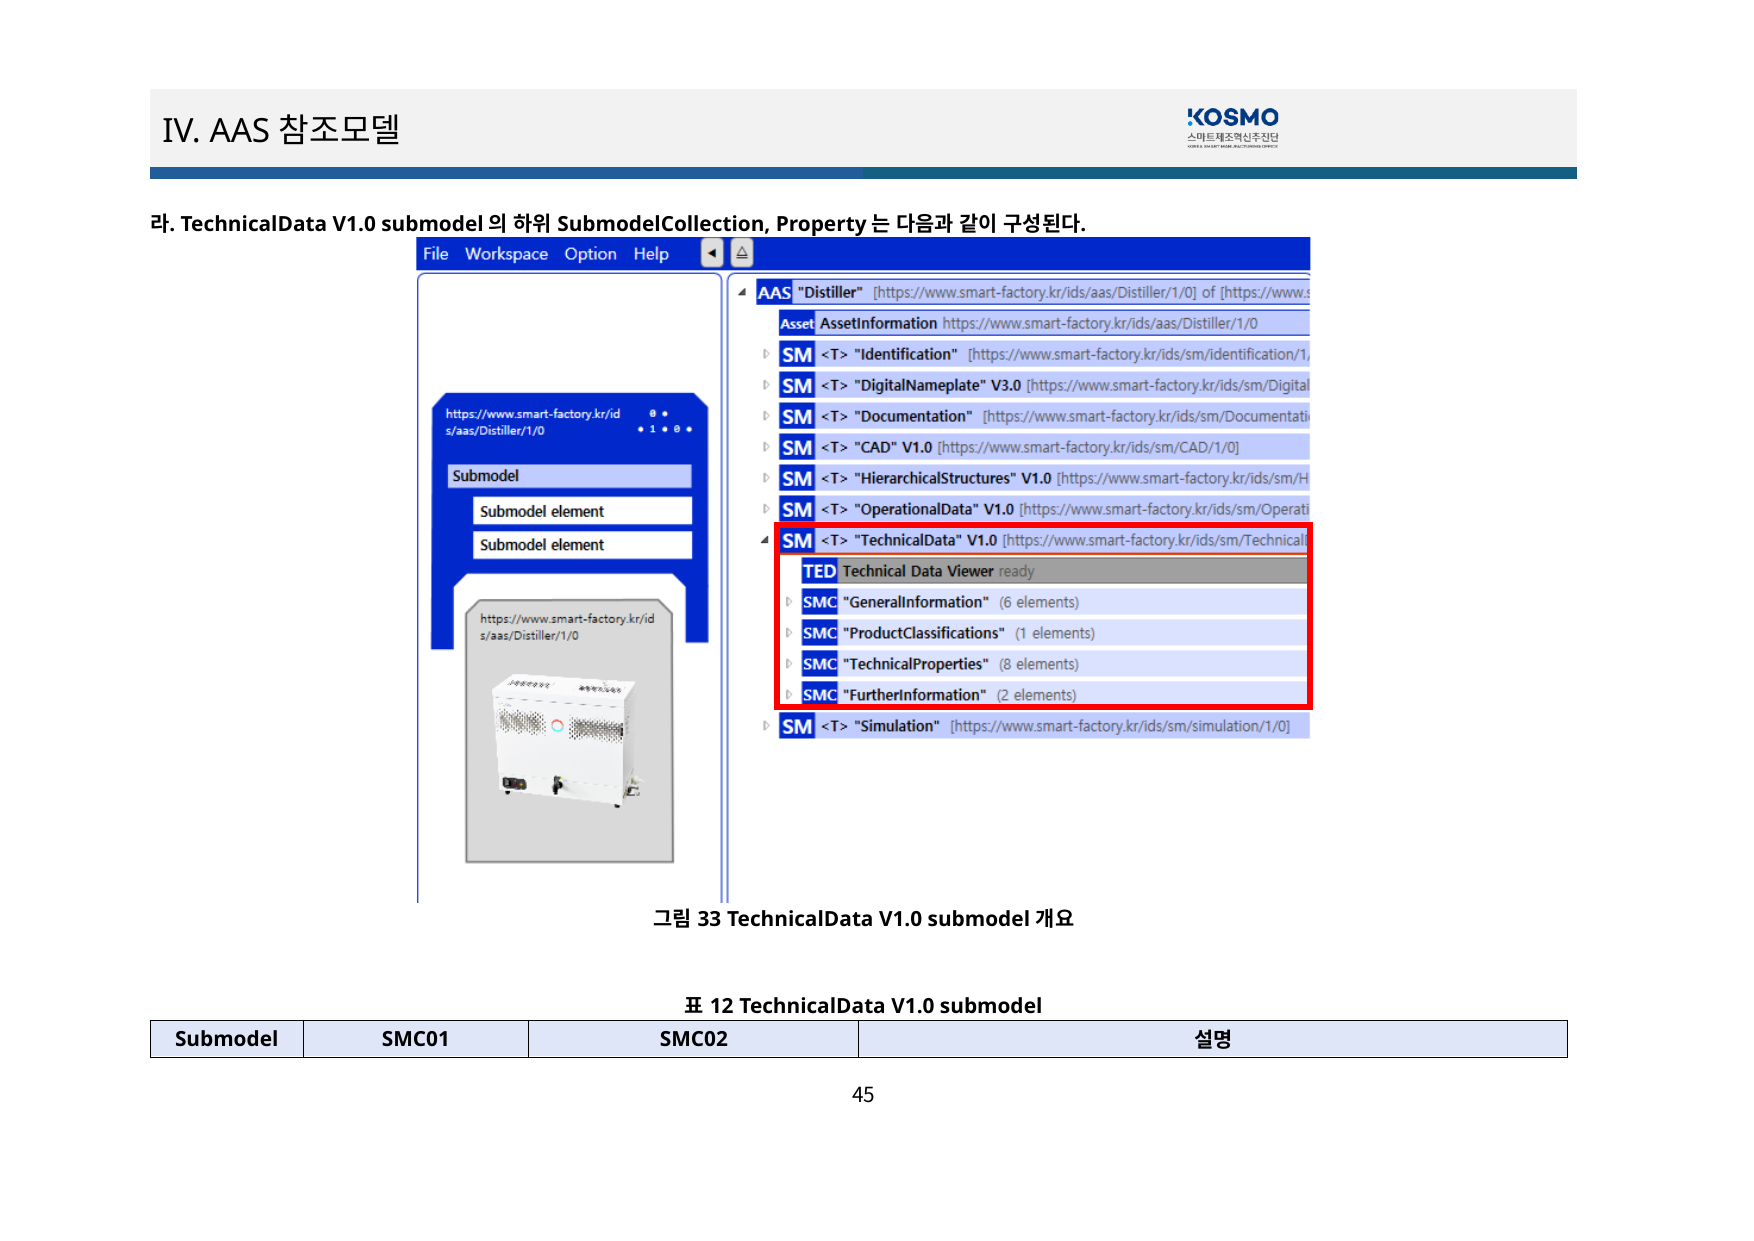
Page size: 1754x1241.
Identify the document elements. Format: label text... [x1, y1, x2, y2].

table_header 설명 [859, 1021, 1567, 1056]
table_header SMC02 [529, 1021, 858, 1056]
picture [780, 528, 1307, 704]
text 라. TechnicalData V1.0 submodel의 하위 SubmodelCollection, Property는 다음과 같이 구성된다. [150, 207, 1577, 238]
picture [1187, 108, 1279, 148]
text 그림 TechnicalData V1.0 submodel 개요 [150, 902, 1577, 933]
text 표 TechnicalData V1.0 submodel [150, 989, 1577, 1020]
picture [416, 237, 1311, 903]
table_header SMC01 [304, 1021, 528, 1056]
table_header Submodel [151, 1021, 303, 1056]
